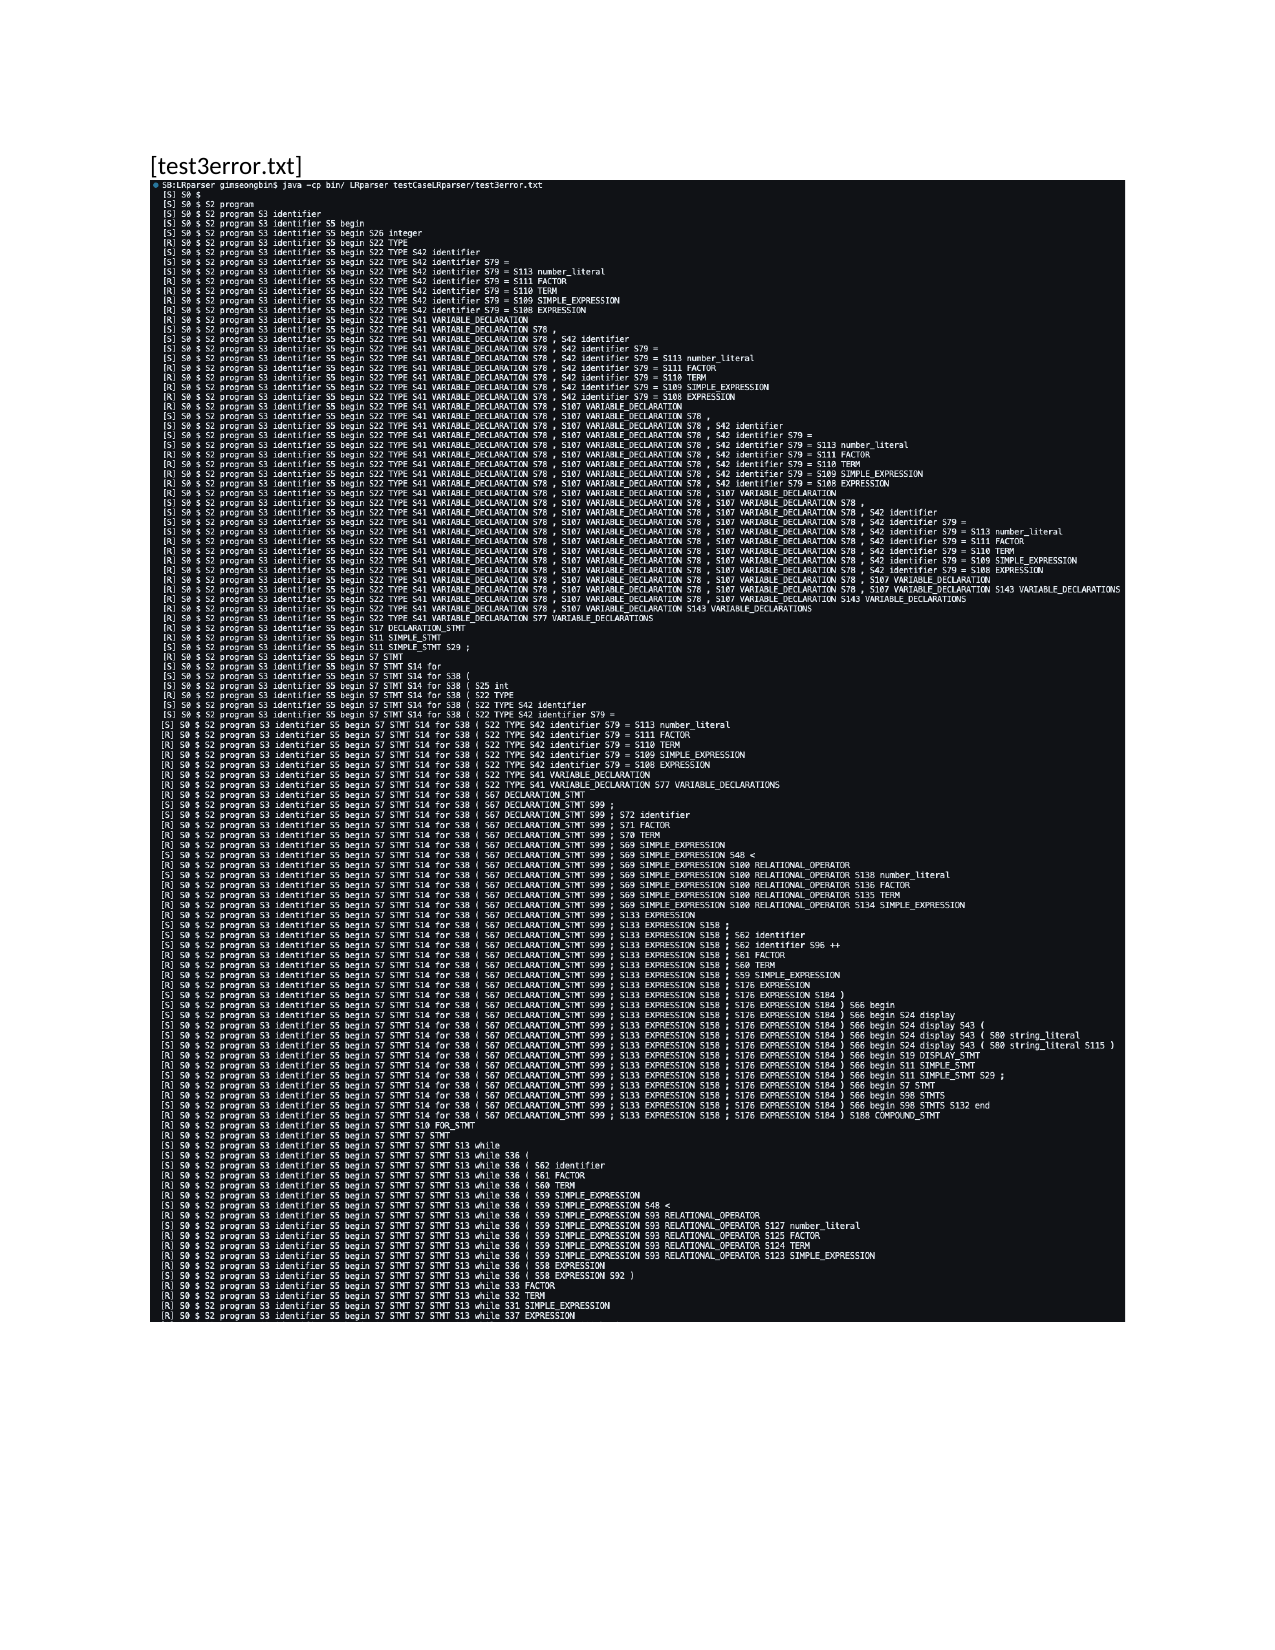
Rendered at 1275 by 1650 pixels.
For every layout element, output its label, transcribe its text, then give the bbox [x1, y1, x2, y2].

text [test3error.txt] [150, 150, 1125, 180]
picture [150, 180, 1125, 1322]
